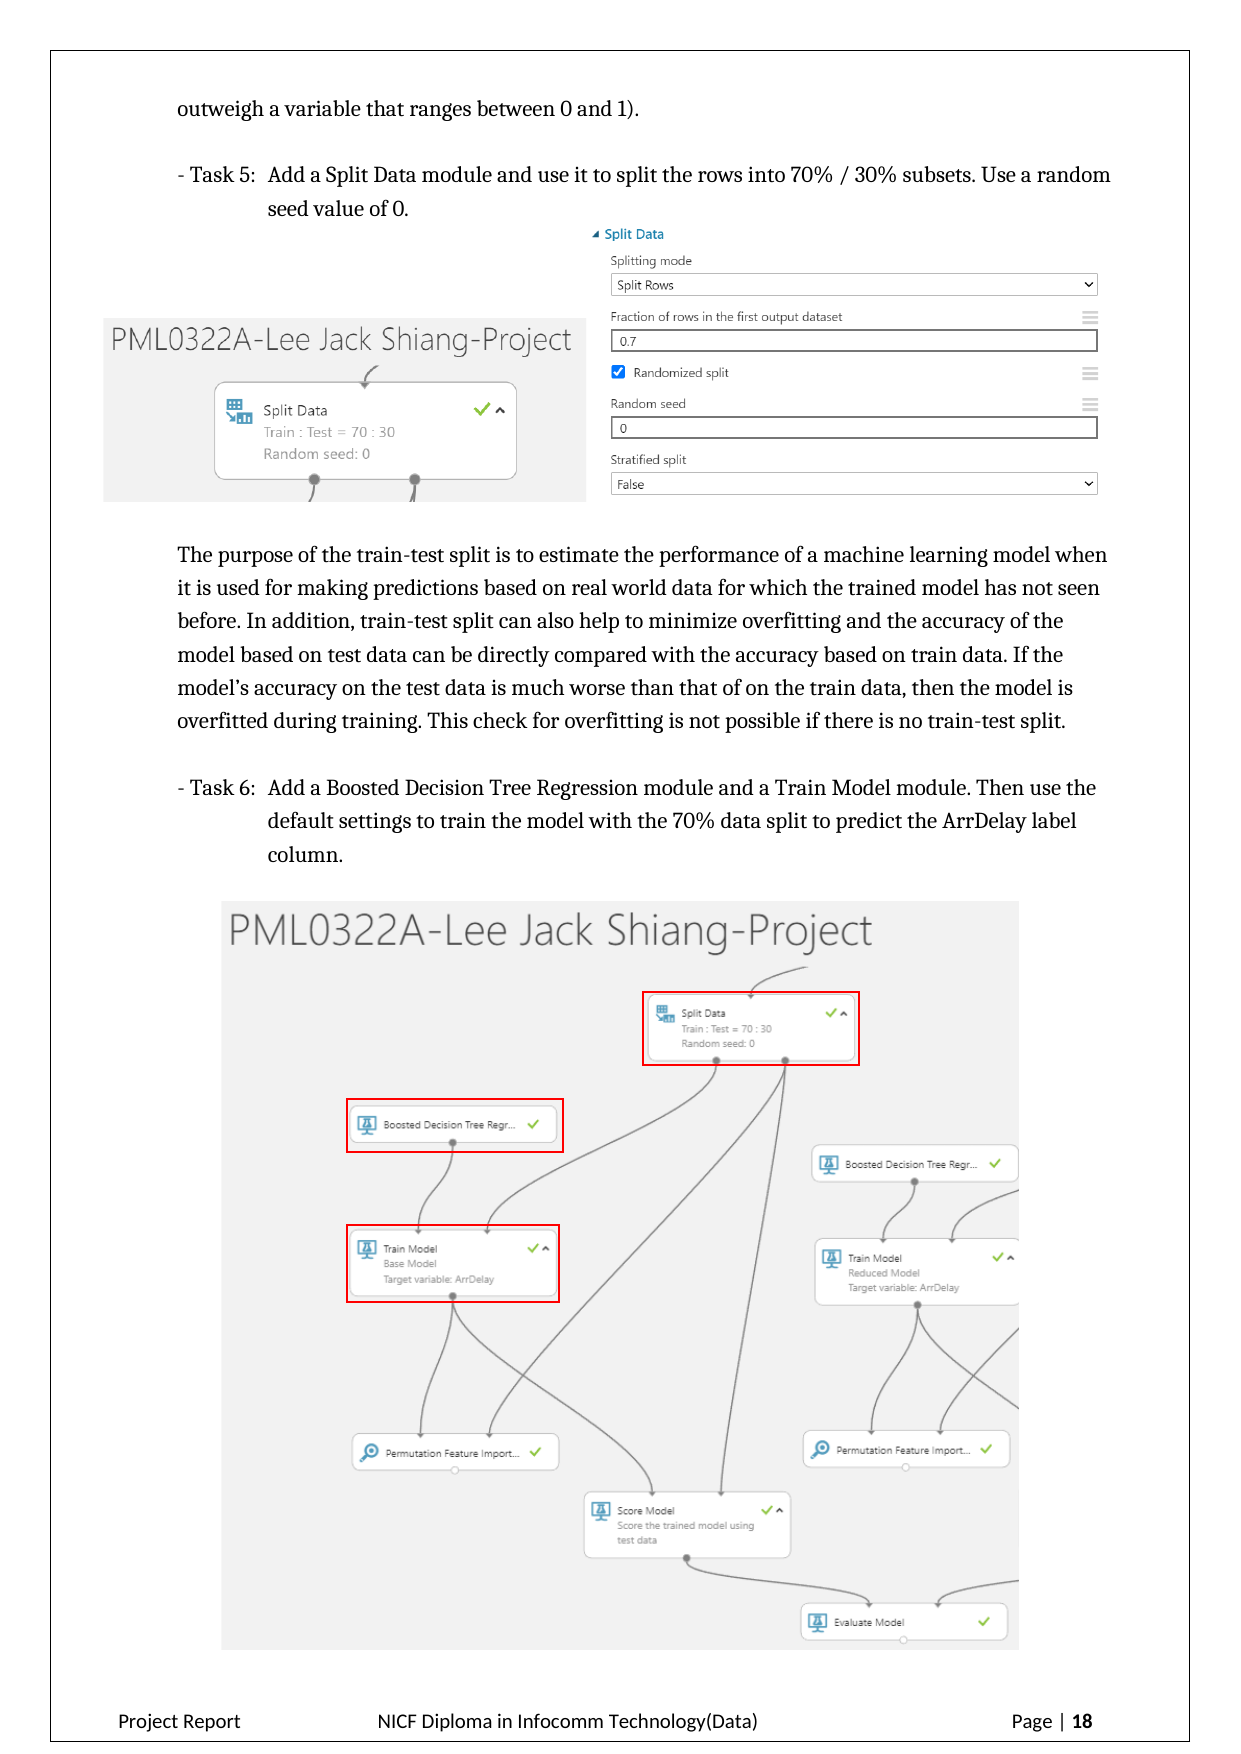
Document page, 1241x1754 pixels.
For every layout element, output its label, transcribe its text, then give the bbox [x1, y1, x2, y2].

picture [221, 901, 1019, 1650]
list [177, 89, 1122, 155]
list - Task 5: Add a Split Data module and use it to split the rows into 70% / 30% subsets. Use a random seed value of 0. [177, 155, 1122, 222]
list - Task 6: Add a Boosted Decision Tree Regression module and a Train Model module. Then use the default settings to train the model with the 70% data split to predict the ArrDelay label column. [177, 768, 1122, 868]
list The purpose of the train-test split is to estimate the performance of a machine learning model when it is used for making predictions based on real world data for which the trained model has not seen before. In addition, train-test split can also help to minimize overfitting and the accuracy of the model based on test data can be directly compared with the accuracy based on train data. If the model’s accuracy on the test data is much worse than that of on the train data, then the model is overfitted during training. This check for overfitting is not possible if there is no train-test split. [177, 535, 1122, 735]
picture [103, 222, 1106, 502]
